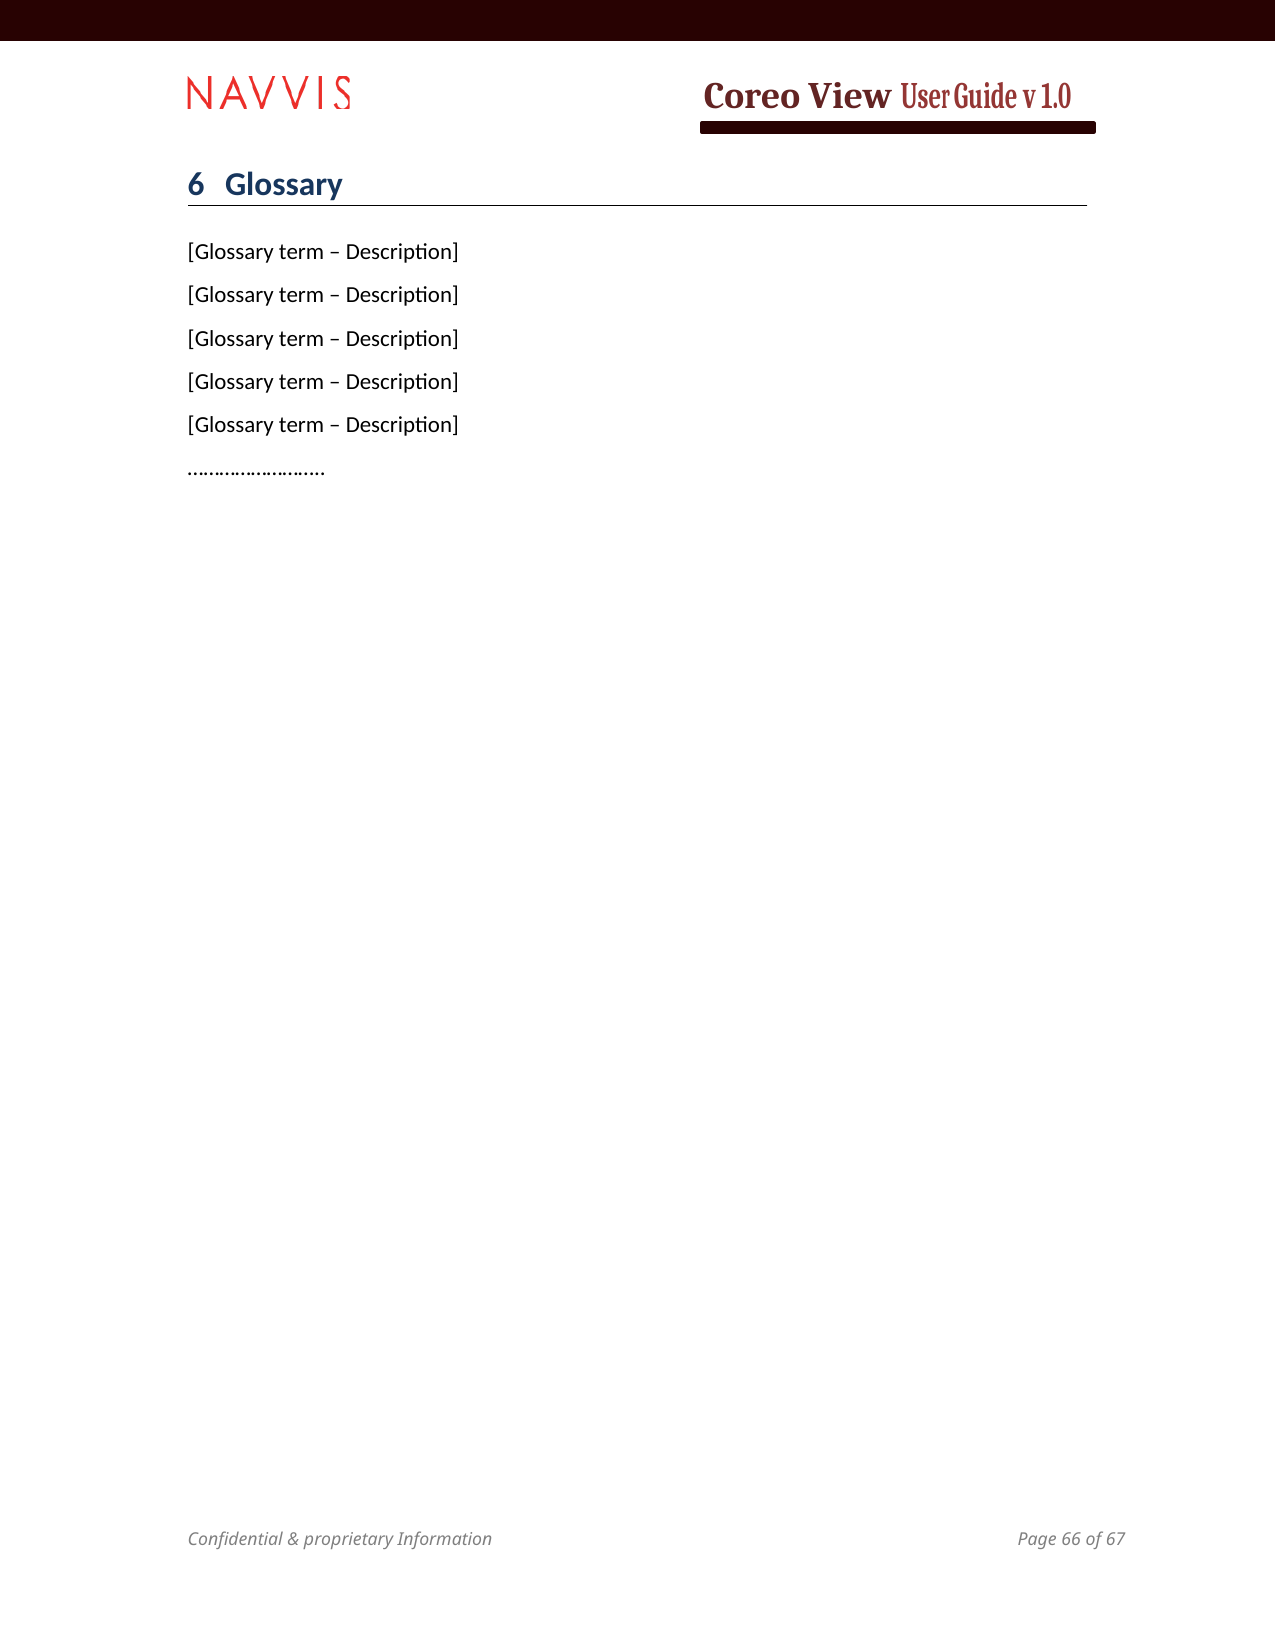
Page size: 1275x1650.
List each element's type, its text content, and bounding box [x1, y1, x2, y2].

text [Glossary term – Description] [187, 324, 1087, 352]
text …………………….. [187, 453, 1087, 482]
text [Glossary term – Description] [187, 237, 1087, 265]
text [Glossary term – Description] [187, 410, 1087, 438]
text [Glossary term – Description] [187, 367, 1087, 395]
text [Glossary term – Description] [187, 281, 1087, 309]
subtitle Glossary [187, 162, 1087, 206]
